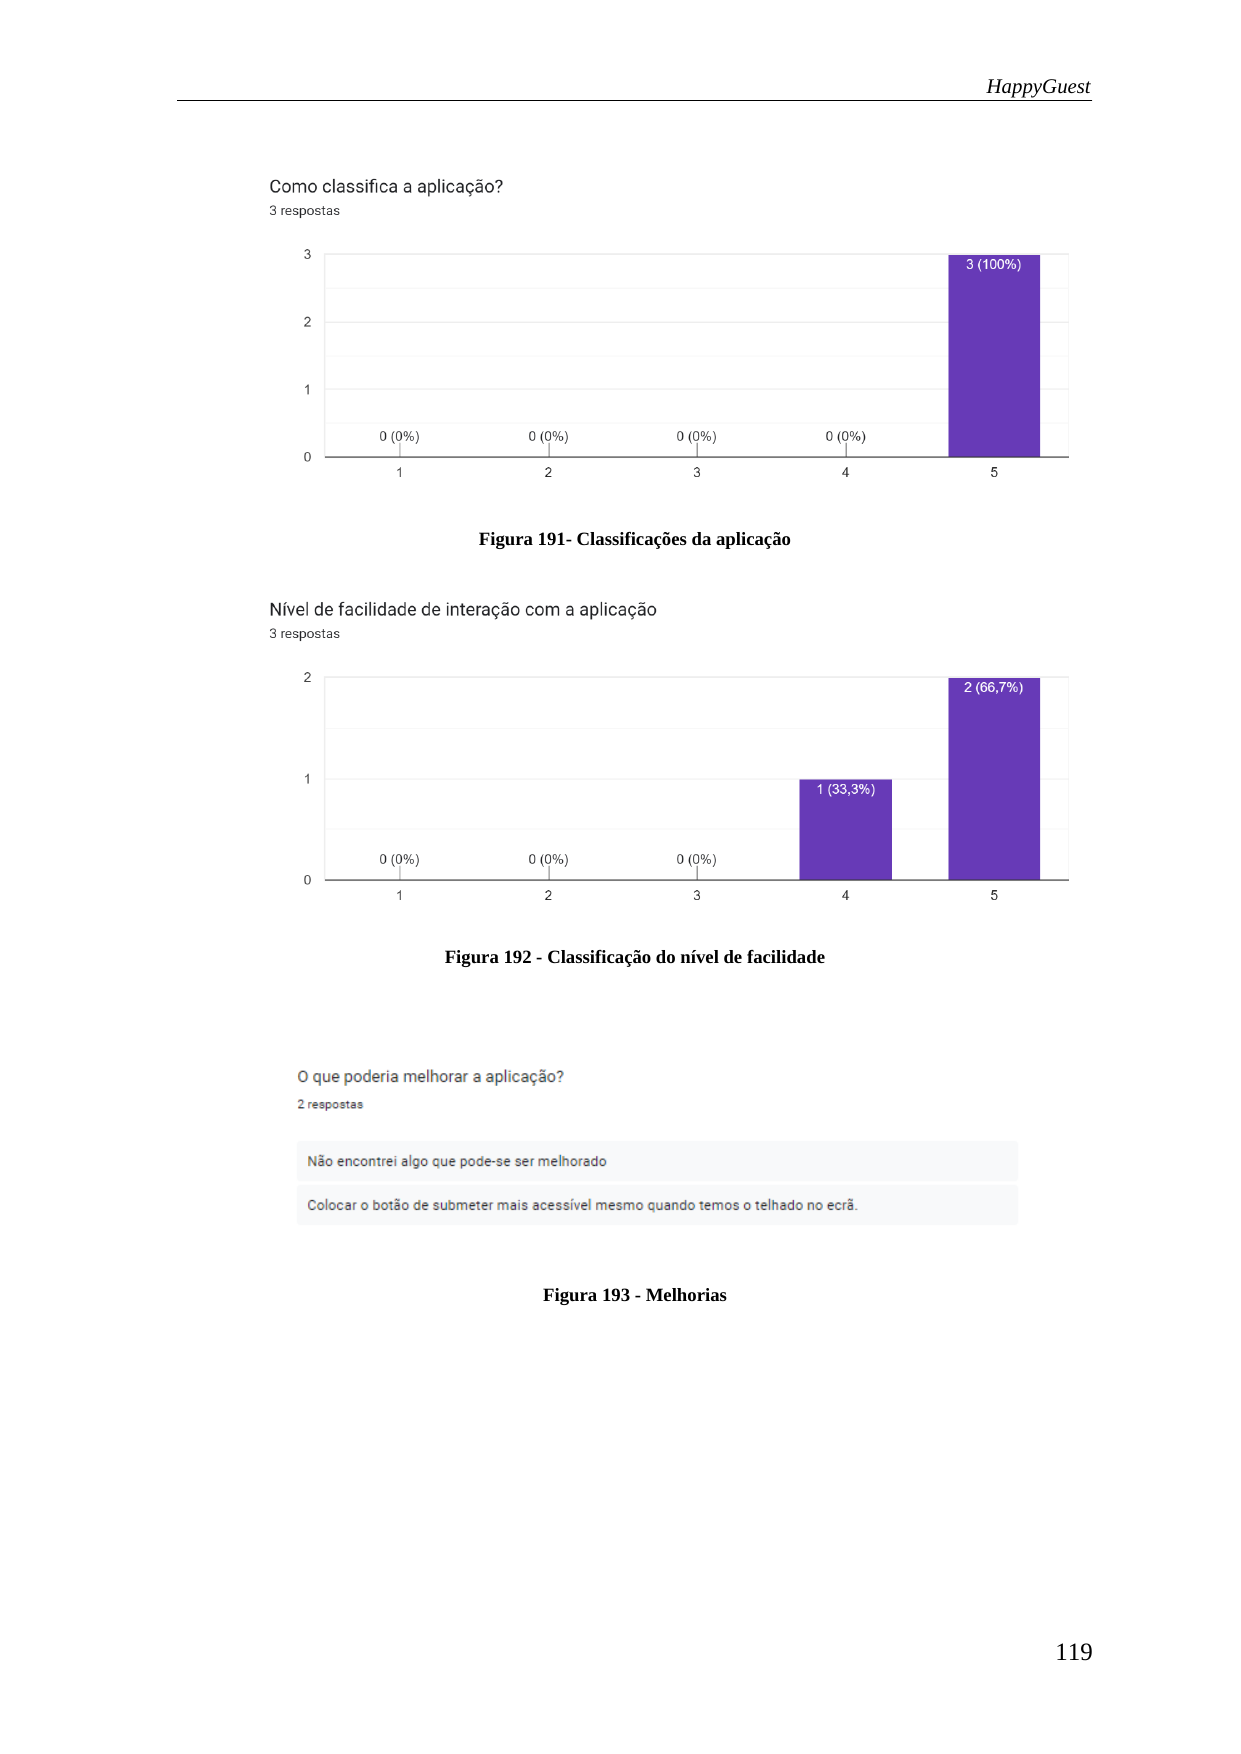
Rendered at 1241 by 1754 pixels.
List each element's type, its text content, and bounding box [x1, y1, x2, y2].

picture [242, 570, 1069, 911]
picture [279, 1052, 1032, 1249]
picture [242, 147, 1069, 493]
